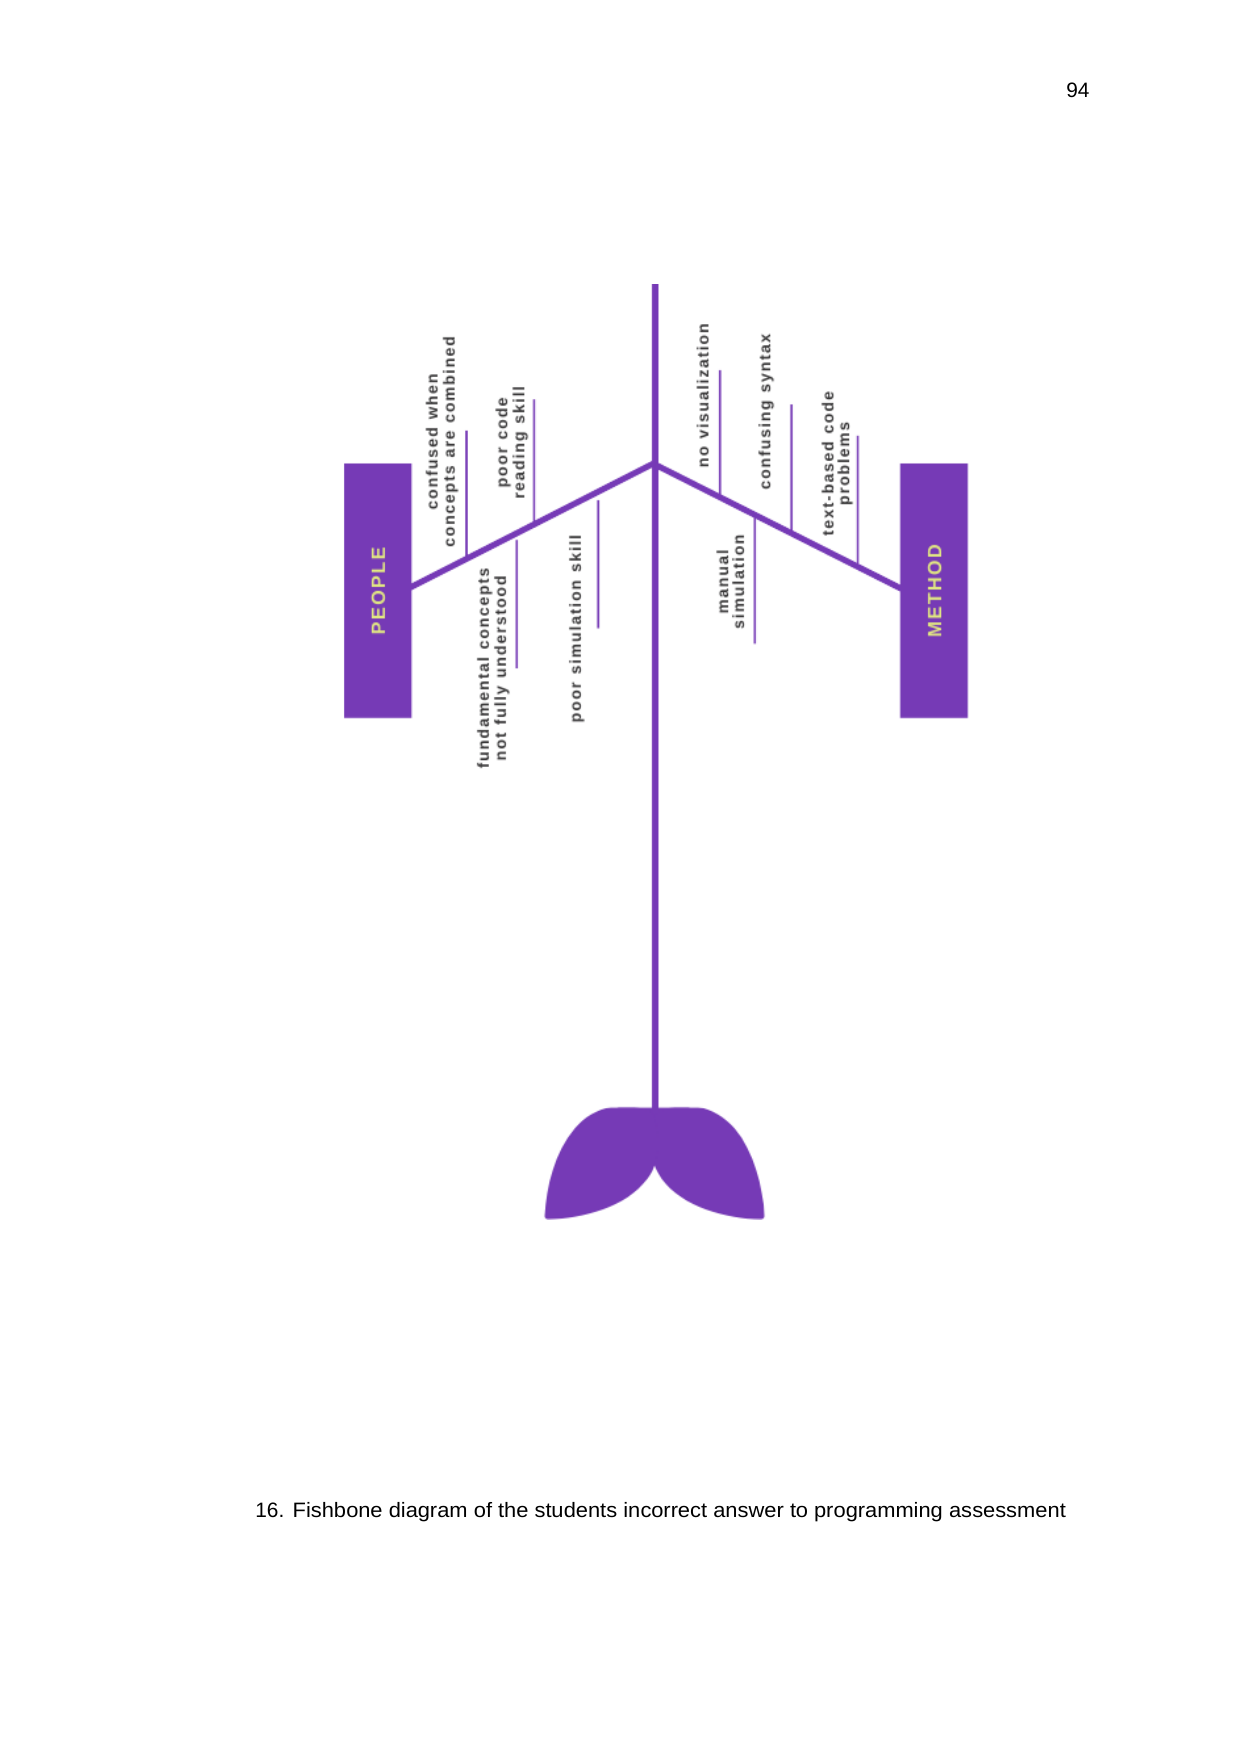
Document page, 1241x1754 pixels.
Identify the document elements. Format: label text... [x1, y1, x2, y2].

list Fishbone diagram of the students incorrect answer to programming assessment [255, 1498, 1101, 1522]
picture [343, 284, 969, 1220]
